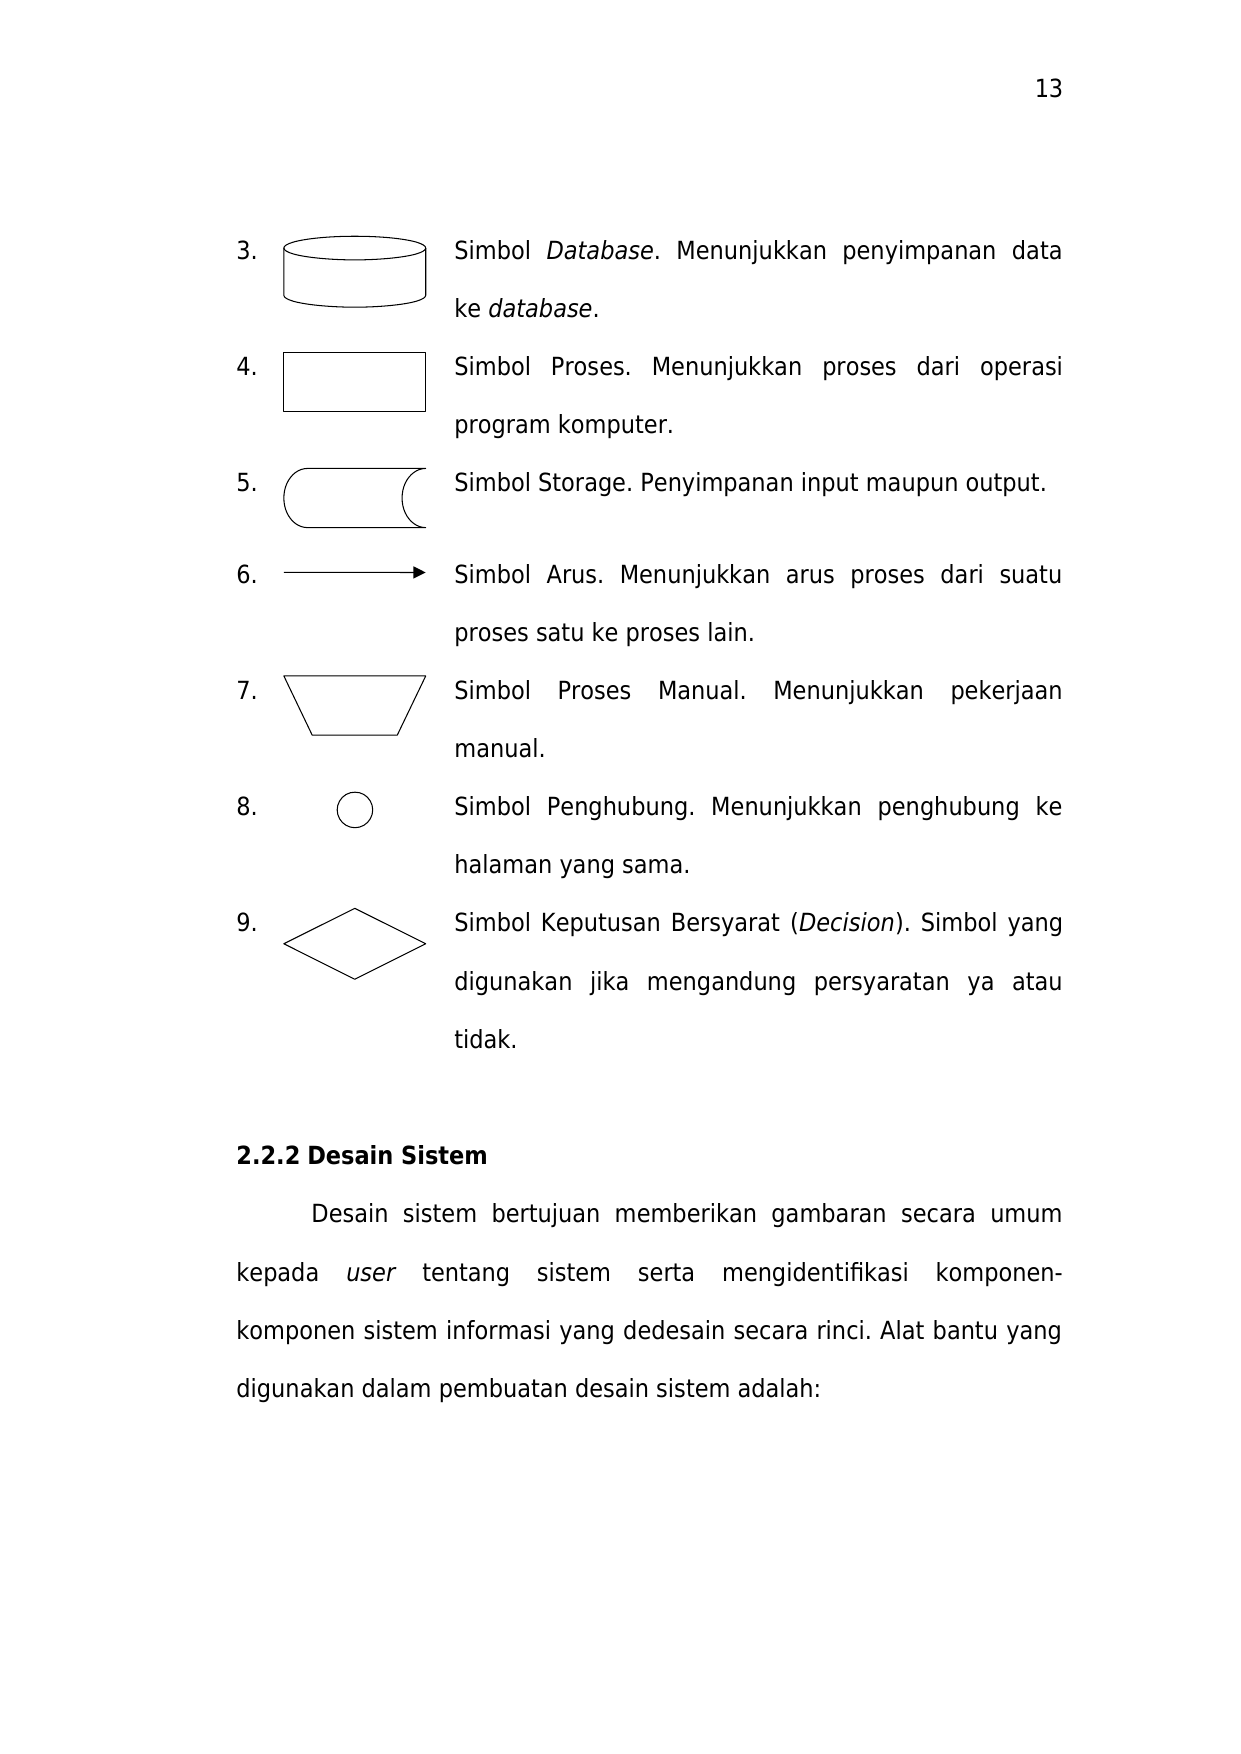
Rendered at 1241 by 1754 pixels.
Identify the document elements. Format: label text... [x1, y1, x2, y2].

subtitle Desain Sistem [236, 1141, 1063, 1170]
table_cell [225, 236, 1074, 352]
text Desain sistem bertujuan memberikan gambaran secara umum kepada user tentang sistem serta mengidentifikasi komponen-komponen sistem informasi yang dedesain secara rinci. Alat bantu yang digunakan dalam pembuatan desain sistem adalah: [236, 1199, 1063, 1404]
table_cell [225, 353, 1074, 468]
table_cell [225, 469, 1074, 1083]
